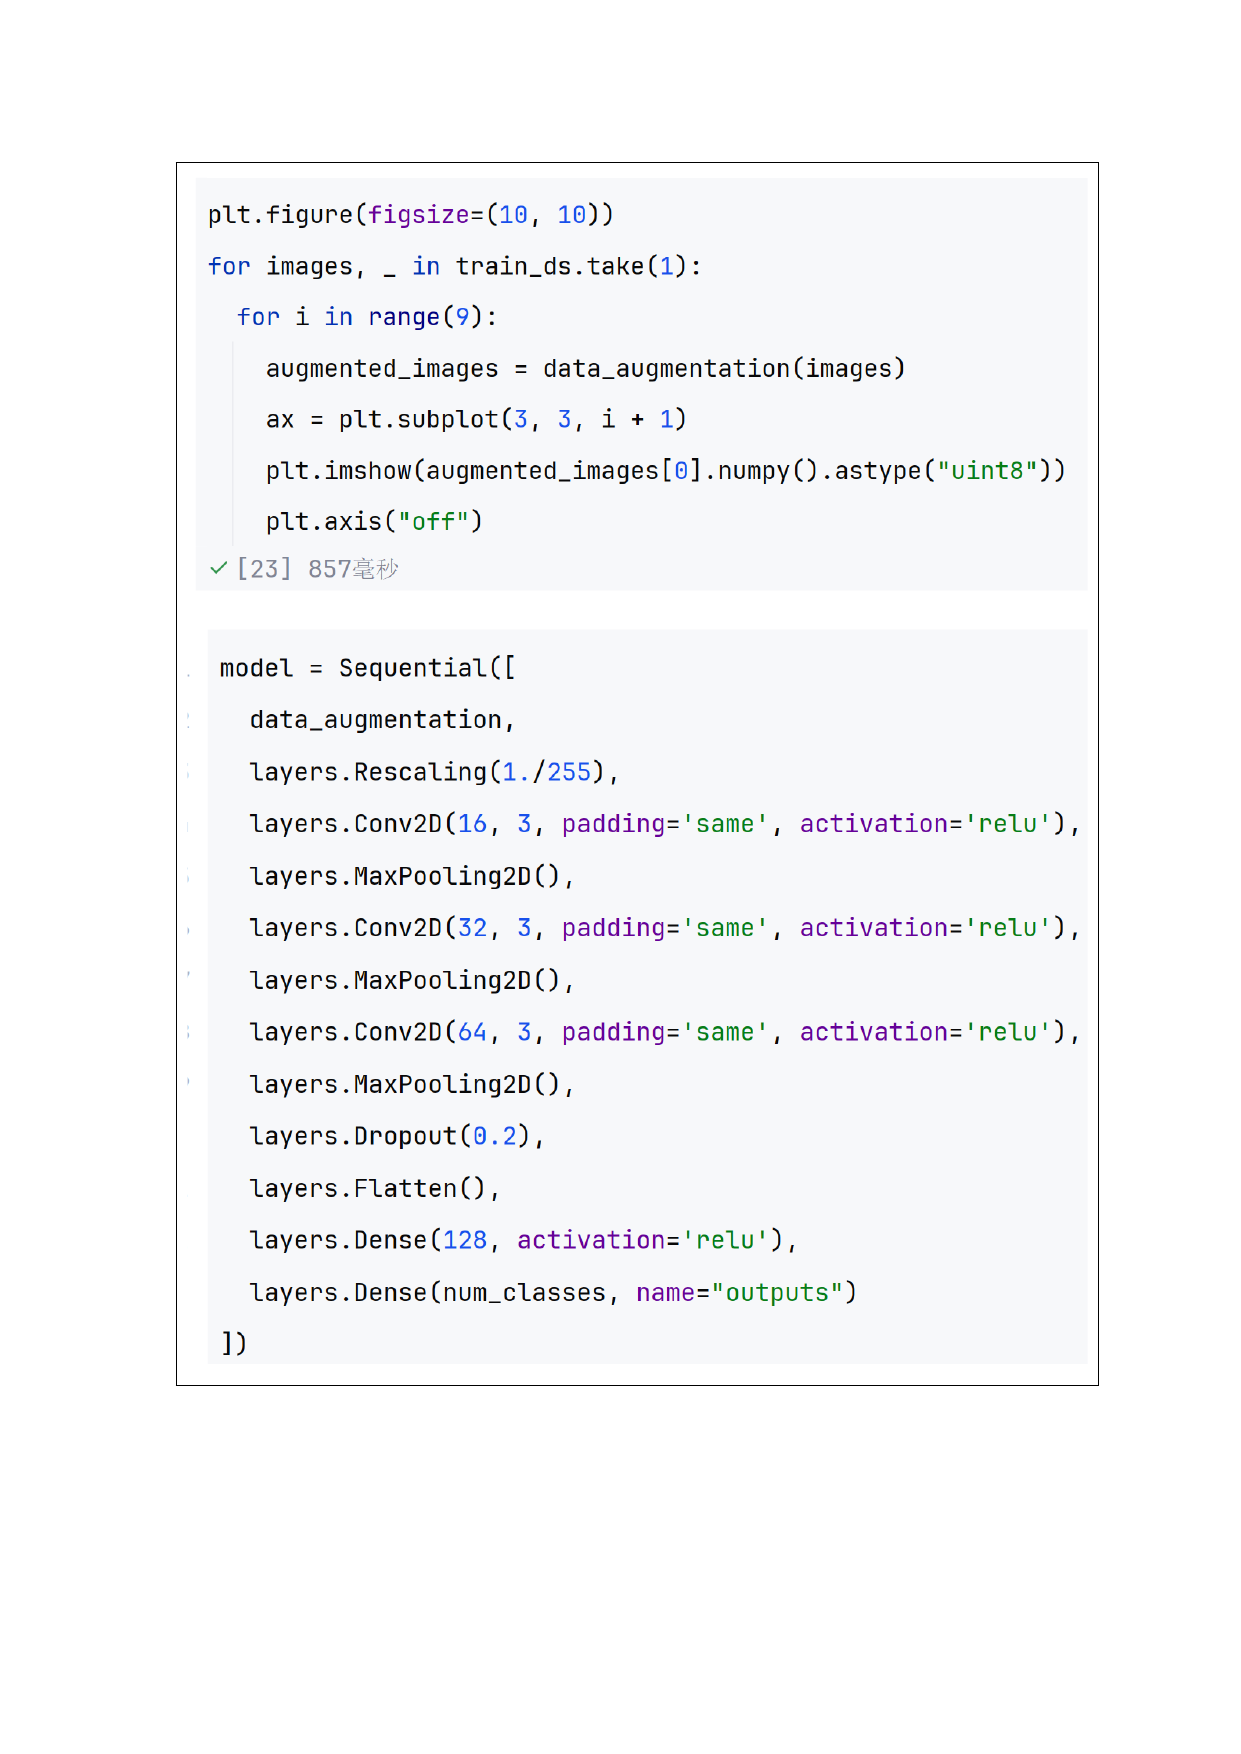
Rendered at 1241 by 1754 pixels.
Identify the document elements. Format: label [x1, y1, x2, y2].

picture [187, 619, 1088, 1364]
table_cell [177, 163, 1098, 1385]
picture [187, 163, 1088, 594]
